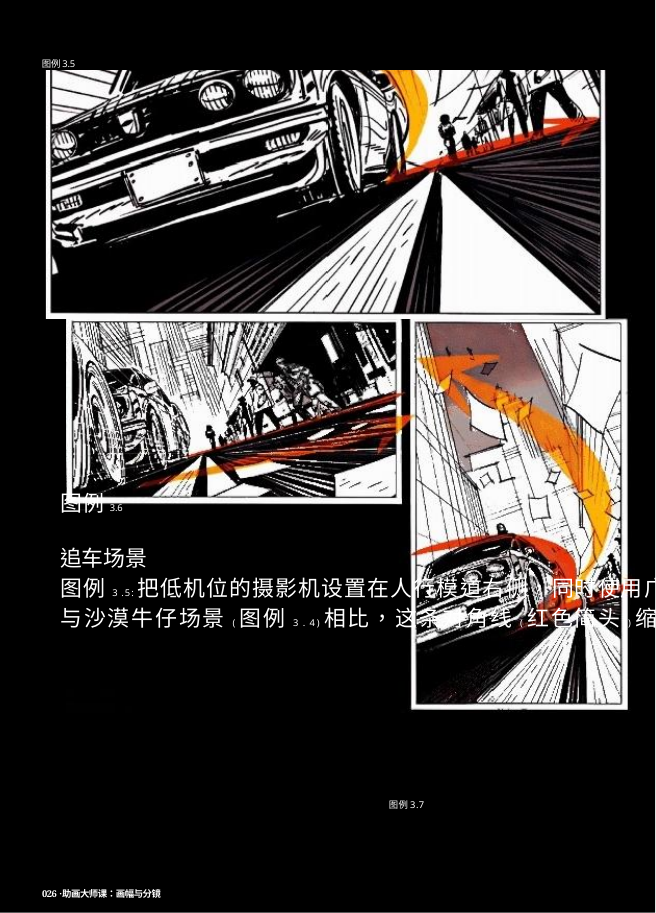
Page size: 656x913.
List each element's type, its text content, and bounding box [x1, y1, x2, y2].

picture [45, 70, 635, 713]
picture [66, 588, 78, 595]
picture [66, 495, 78, 503]
picture [66, 503, 78, 510]
picture [66, 580, 78, 588]
